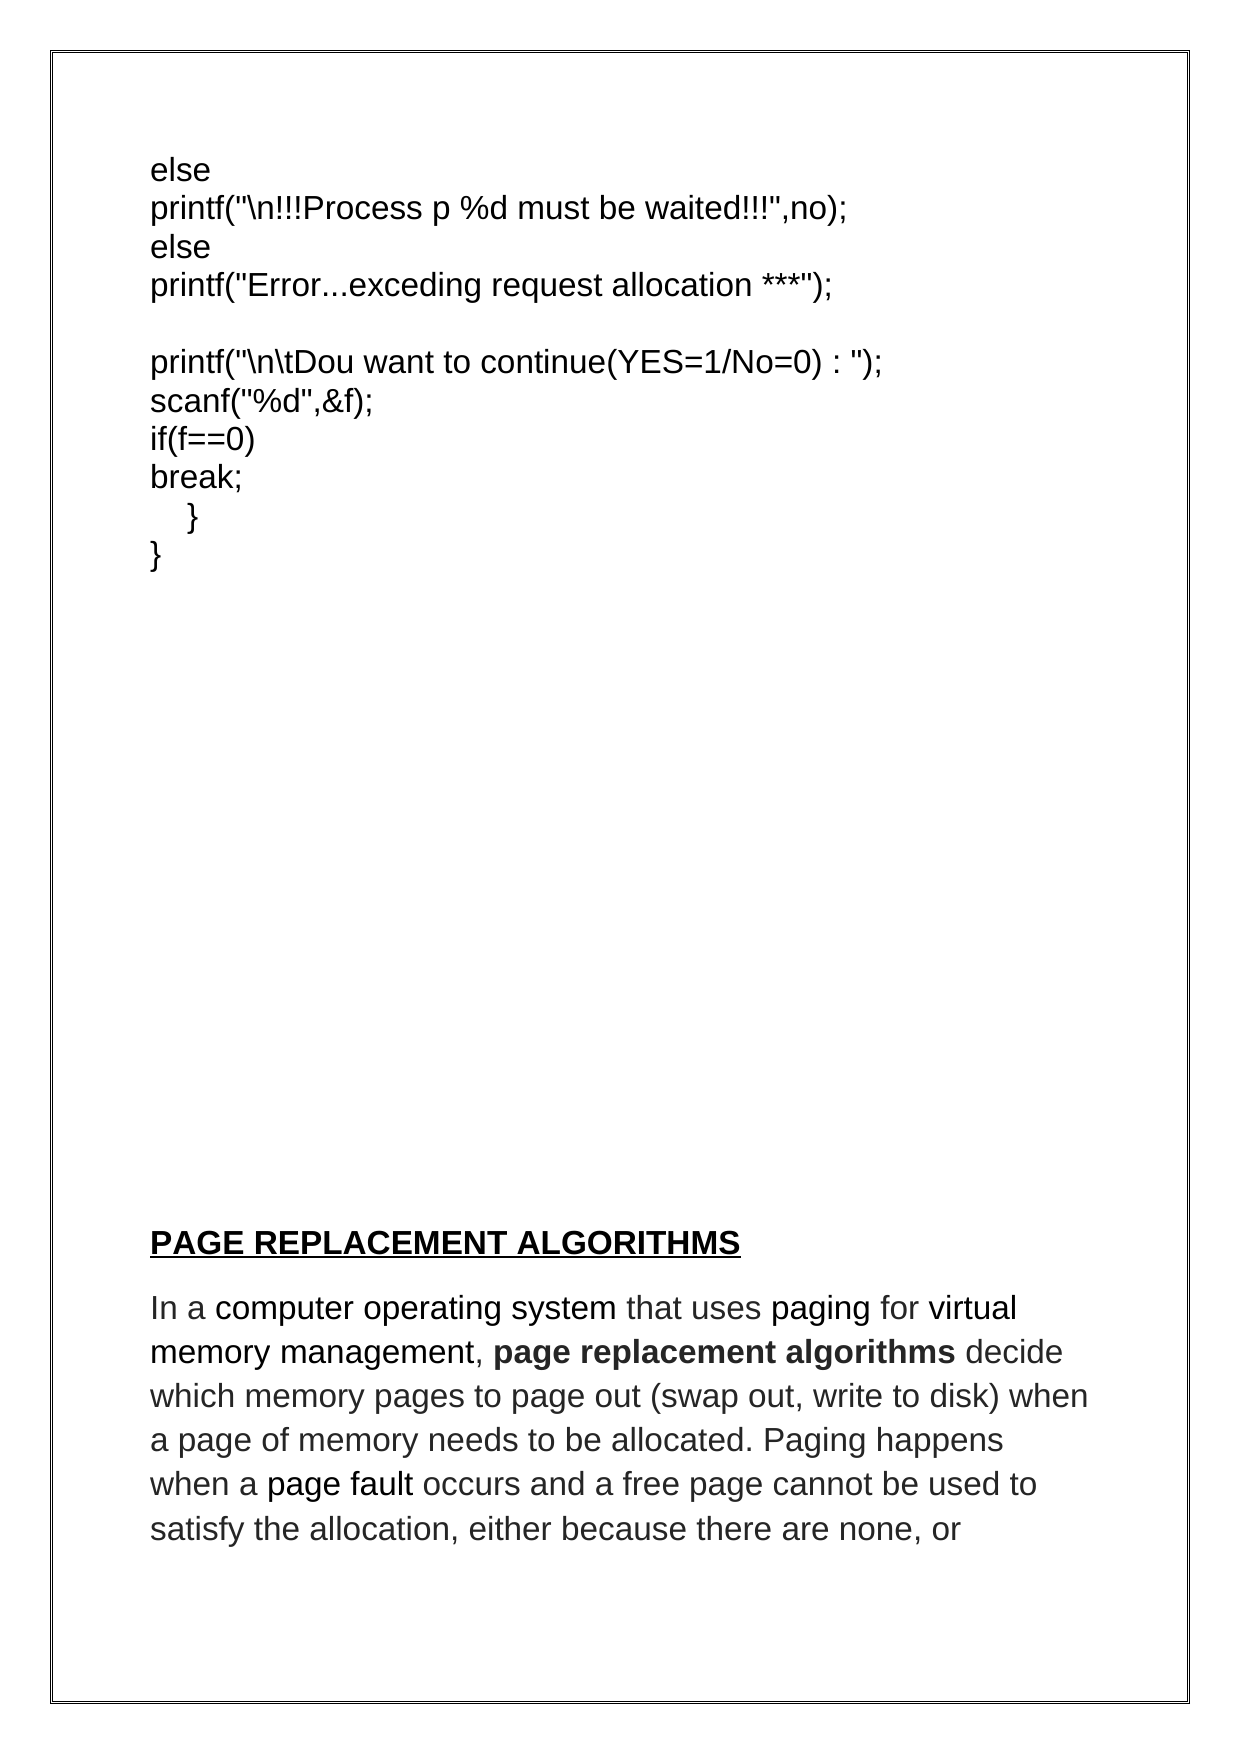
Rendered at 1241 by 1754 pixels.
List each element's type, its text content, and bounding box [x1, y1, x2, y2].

text } [150, 534, 1090, 573]
text printf("Error...exceding request allocation ***"); [150, 265, 1090, 304]
text if(f==0) [150, 419, 1090, 457]
text else [150, 150, 1090, 188]
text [150, 1288, 1090, 1547]
text } [150, 496, 1090, 534]
text break; [150, 457, 1090, 496]
text printf("\n\tDou want to continue(YES=1/No=0) : "); [150, 342, 1090, 381]
text printf("\n!!!Process p %d must be waited!!!",no); [150, 188, 1090, 227]
text else [150, 227, 1090, 265]
text scanf("%d",&f); [150, 381, 1090, 419]
text PAGE REPLACEMENT ALGORITHMS [150, 1223, 1090, 1261]
